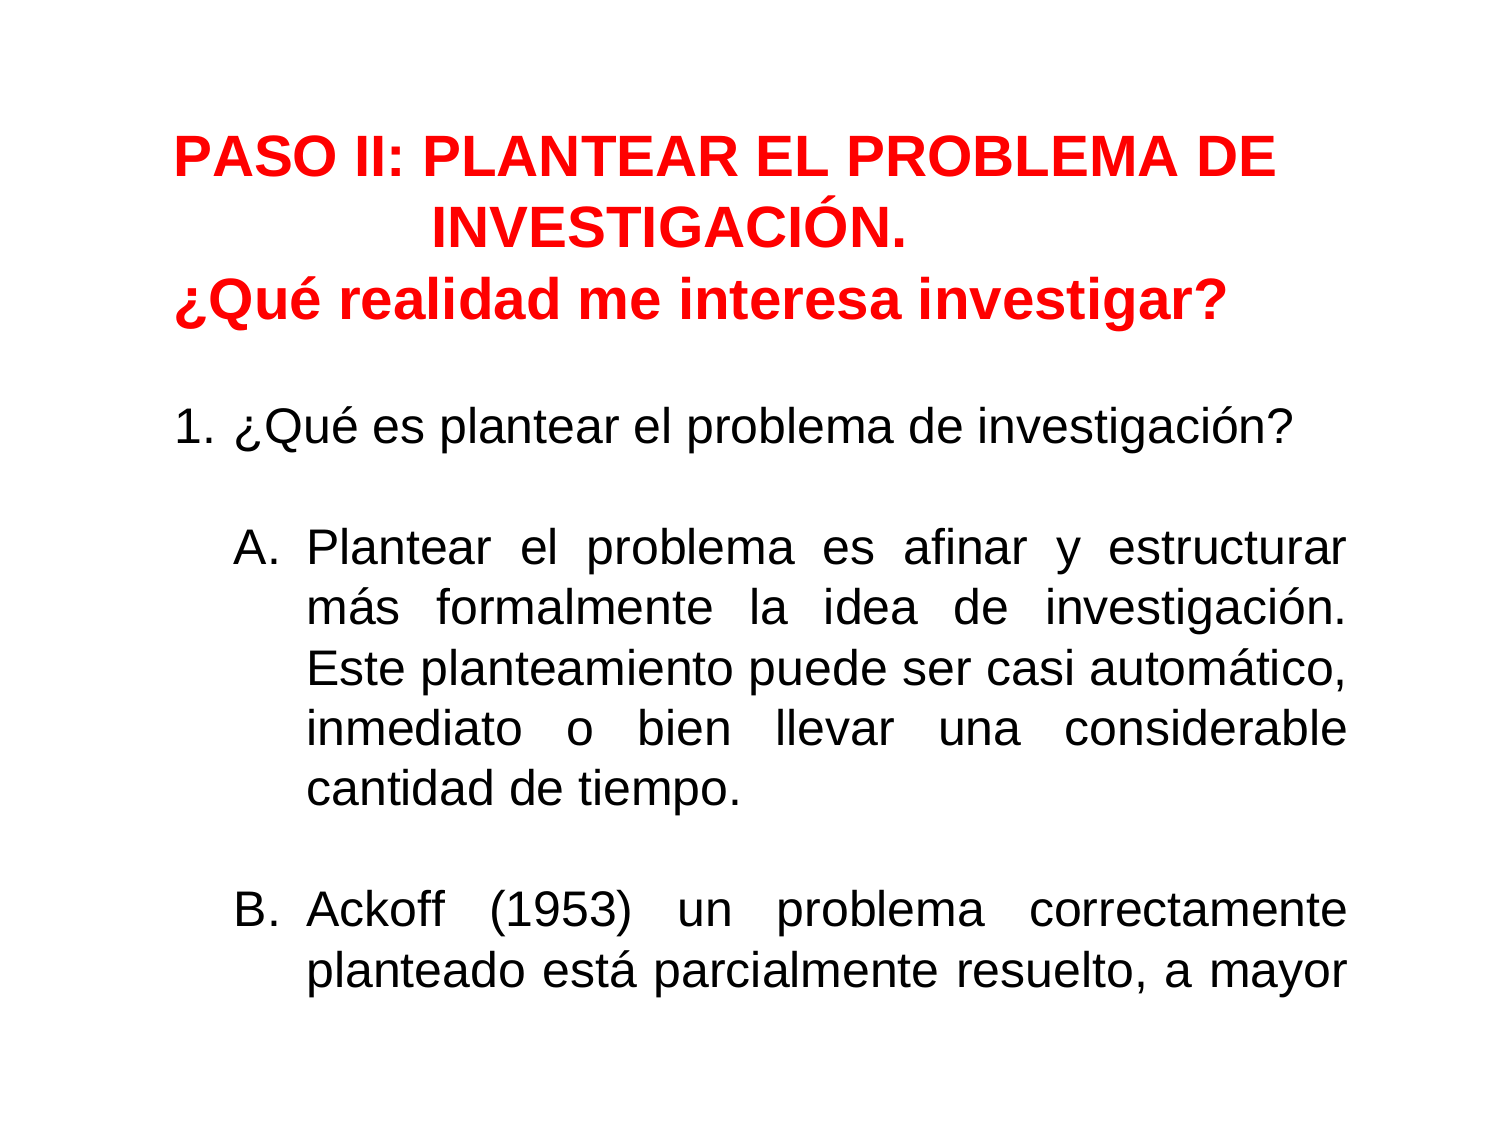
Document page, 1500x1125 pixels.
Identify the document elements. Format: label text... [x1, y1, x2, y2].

text PASO II: PLANTEAR EL PROBLEMA DE INVESTIGACIÓN. [173, 122, 1437, 260]
list ¿Qué es plantear el problema de investigación? [174, 396, 1370, 453]
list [233, 880, 1349, 998]
list Plantear el problema es afinar y estructurar más formalmente la idea de investigación. Este planteamiento puede ser casi automático, inmediato o bien llevar una considerable cantidad de tiempo. [233, 517, 1349, 816]
text ¿Qué realidad me interesa investigar? [173, 264, 1437, 331]
